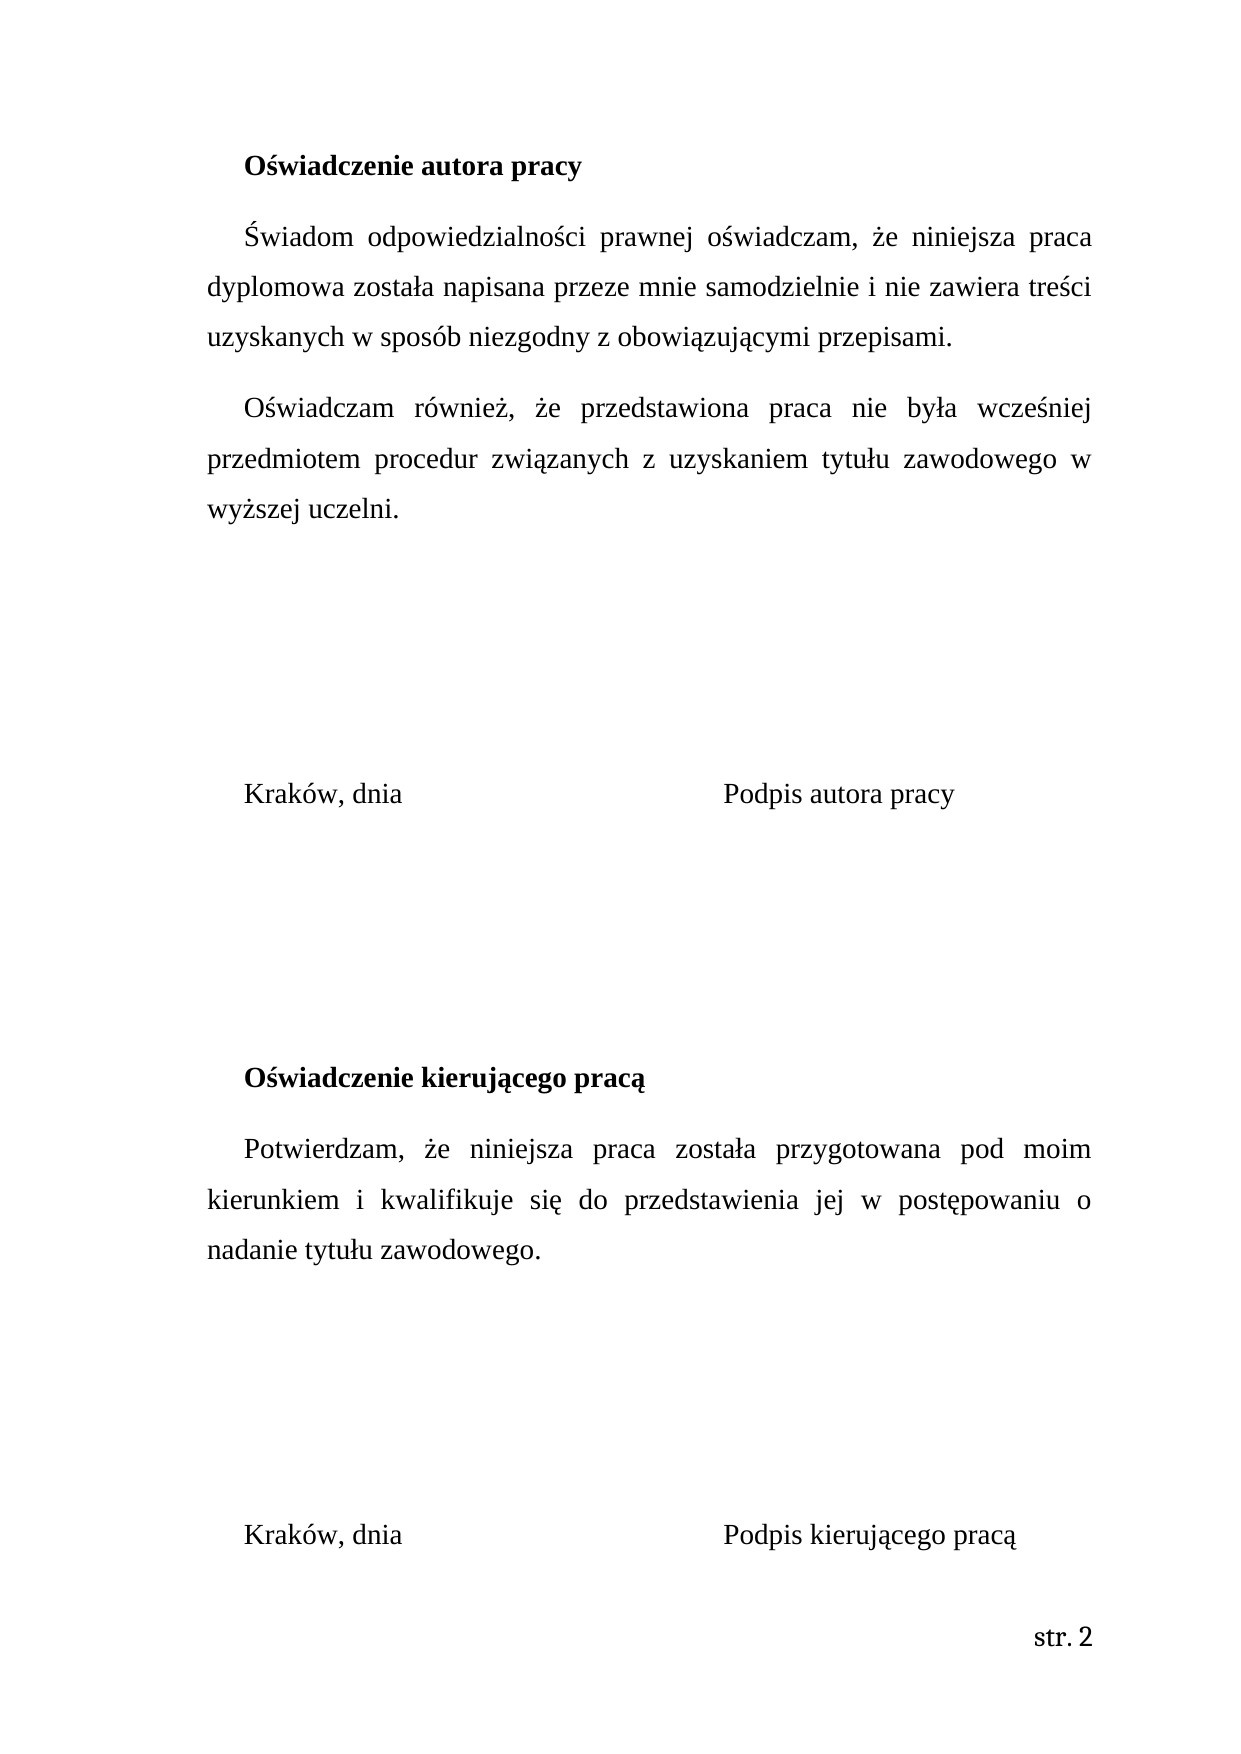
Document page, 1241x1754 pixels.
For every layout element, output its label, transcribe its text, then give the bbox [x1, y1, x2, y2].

text Potwierdzam, że niniejsza praca została przygotowana pod moim kierunkiem i kwalifikuje się do przedstawienia jej w postępowaniu o nadanie tytułu zawodowego. [207, 1132, 1092, 1266]
text Kraków, dnia Podpis autora pracy [207, 776, 1092, 809]
text Świadom odpowiedzialności prawnej oświadczam, że niniejsza praca dyplomowa została napisana przeze mnie samodzielnie i nie zawiera treści uzyskanych w sposób niezgodny z obowiązującymi przepisami. [207, 219, 1092, 353]
text Oświadczenie autora pracy [207, 148, 1092, 181]
text Oświadczam również, że przedstawiona praca nie była wcześniej przedmiotem procedur związanych z uzyskaniem tytułu zawodowego w wyższej uczelni. [207, 391, 1092, 525]
text Kraków, dnia Podpis kierującego pracą [207, 1517, 1092, 1550]
text Oświadczenie kierującego pracą [207, 1060, 1092, 1094]
